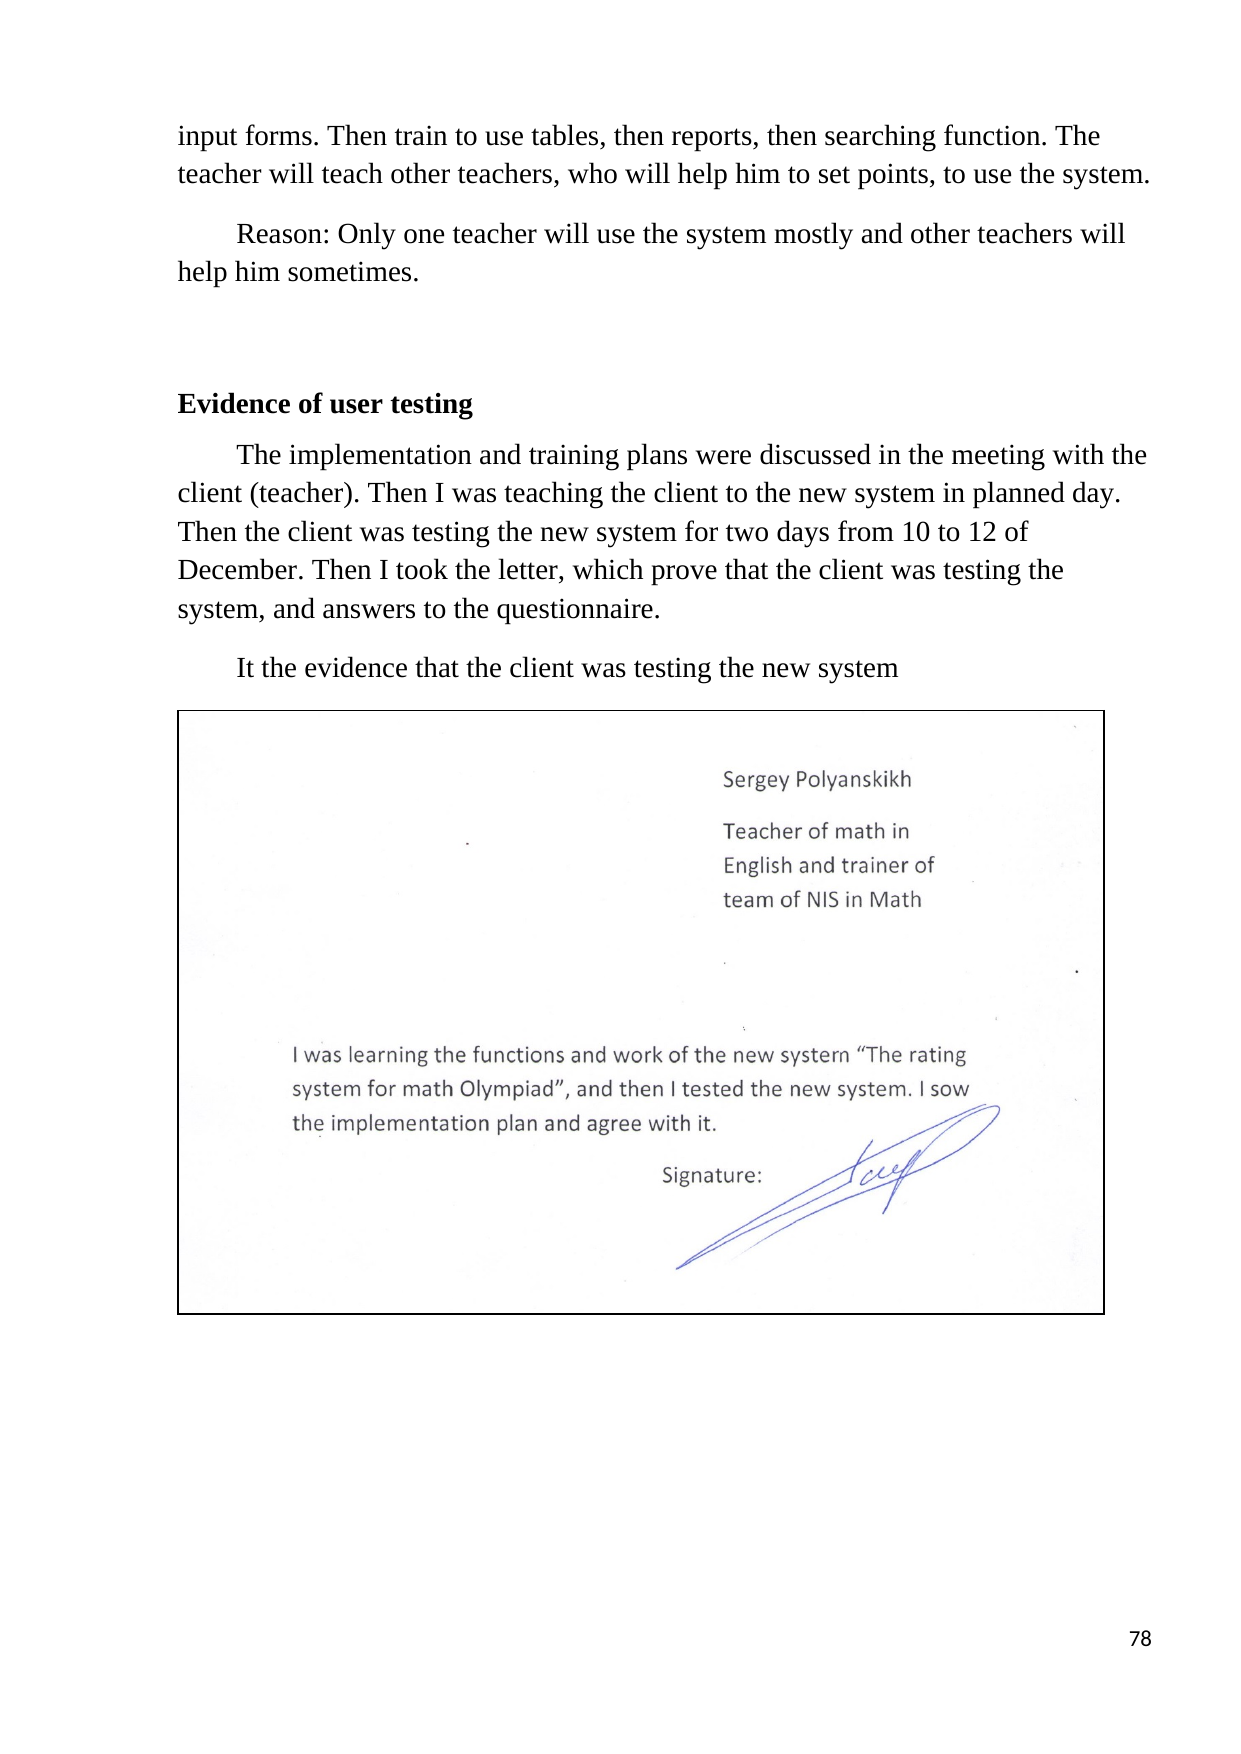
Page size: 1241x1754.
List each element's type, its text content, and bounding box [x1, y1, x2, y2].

text The implementation and training plans were discussed in the meeting with the client (teacher). Then I was teaching the client to the new system in planned day. Then the client was testing the new system for two days from 10 to 12 of December. Then I took the letter, which prove that the client was testing the system, and answers to the questionnaire. [177, 437, 1152, 624]
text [177, 118, 1152, 190]
text Reason: Only one teacher will use the system mostly and other teachers will help him sometimes. [177, 216, 1152, 288]
subtitle Evidence of user testing [177, 386, 1152, 419]
text It the evidence that the client was testing the new system [177, 650, 1152, 684]
picture [179, 711, 1103, 1313]
